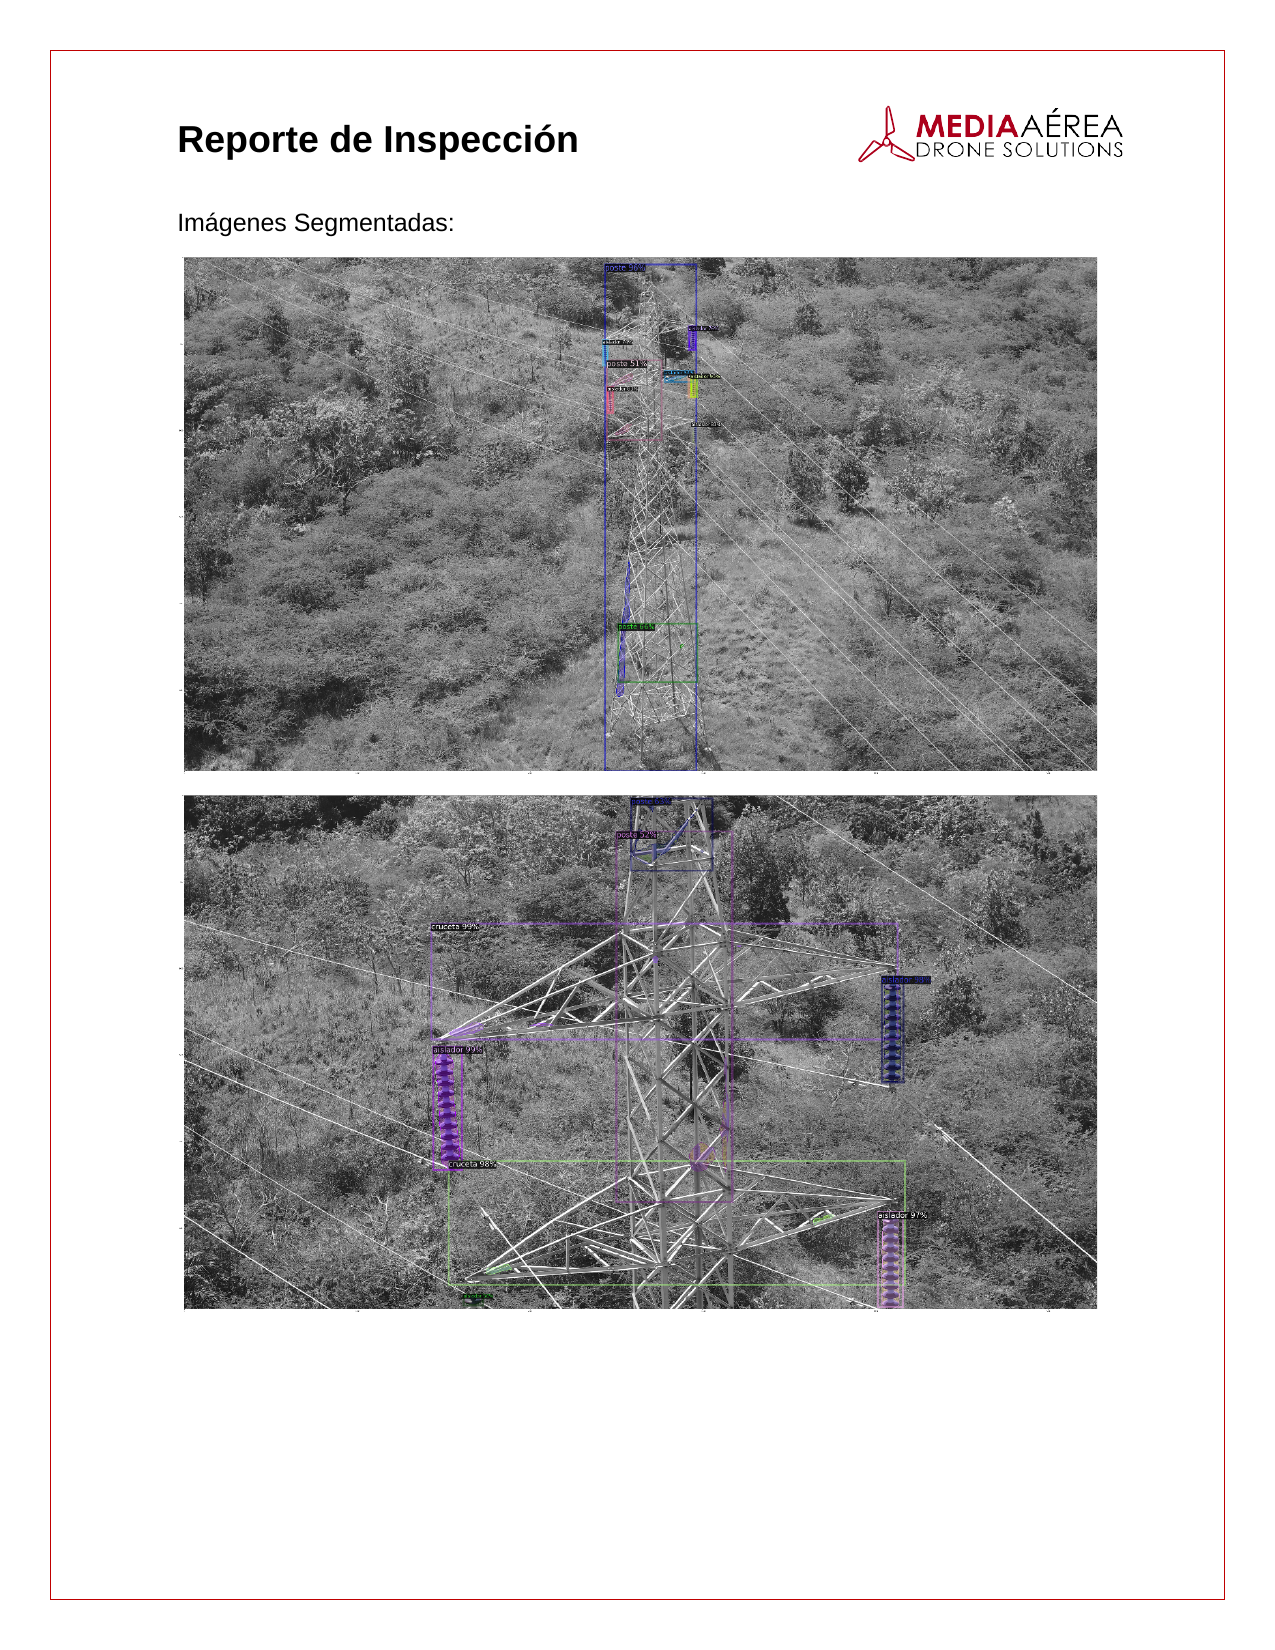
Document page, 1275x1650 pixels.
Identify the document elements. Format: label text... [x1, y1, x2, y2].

picture [177, 793, 1098, 1313]
picture [177, 255, 1098, 775]
text Imágenes Segmentadas: [177, 208, 1098, 236]
picture [916, 108, 1123, 157]
